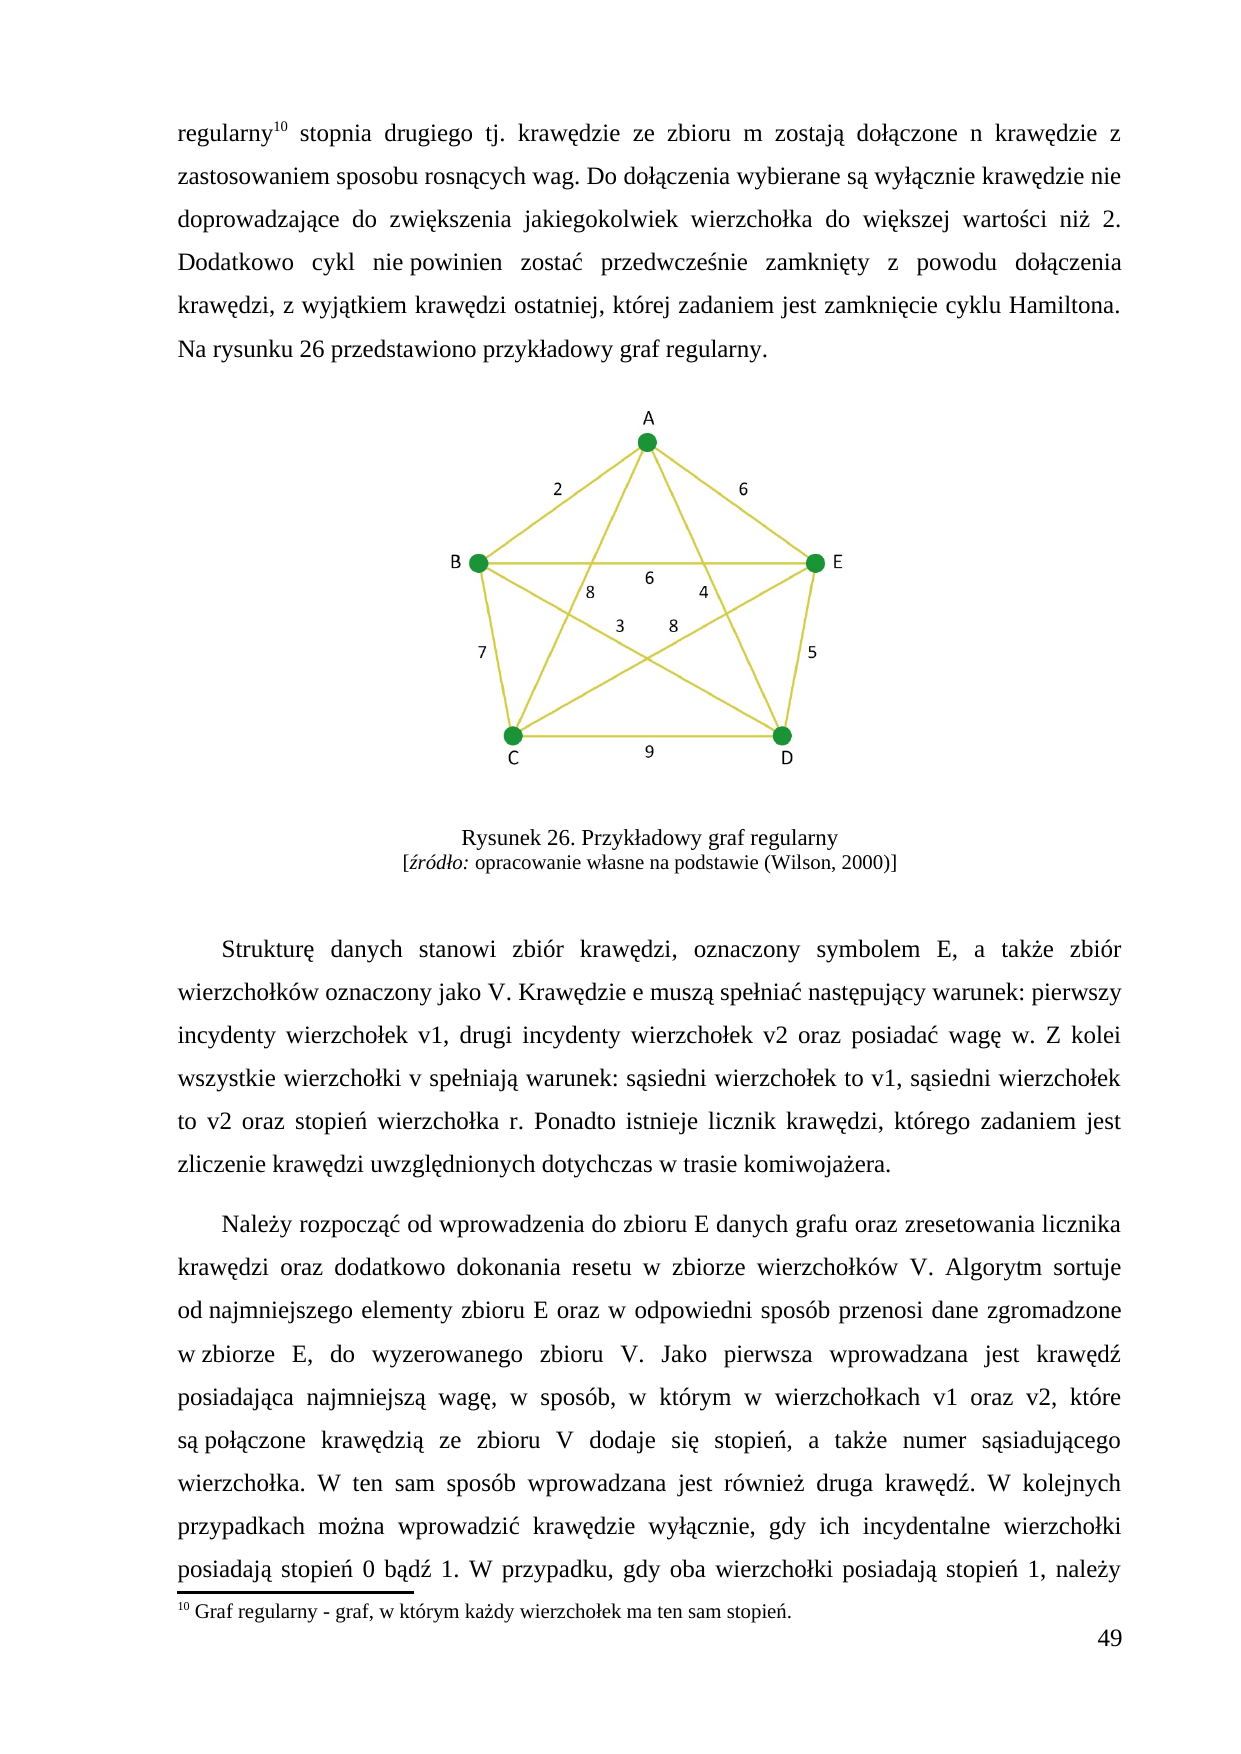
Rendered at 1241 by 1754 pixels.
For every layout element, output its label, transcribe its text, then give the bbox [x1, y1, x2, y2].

picture [427, 393, 872, 793]
text Strukturę danych stanowi zbiór krawędzi, oznaczony symbolem E, a także zbiór wierzchołków oznaczony jako V. Krawędzie e muszą spełniać następujący warunek: pierwszy incydenty wierzchołek v1, drugi incydenty wierzchołek v2 oraz posiadać wagę w. Z kolei wszystkie wierzchołki v spełniają warunek: sąsiedni wierzchołek to v1, sąsiedni wierzchołek to v2 oraz stopień wierzchołka r. Ponadto istnieje licznik krawędzi, którego zadaniem jest zliczenie krawędzi uwzględnionych dotychczas w trasie komiwojażera. [177, 934, 1122, 1178]
text Rysunek 26. Przykładowy graf regularny [177, 824, 1122, 850]
text [źródło: opracowanie własne na podstawie ] [177, 850, 1122, 874]
